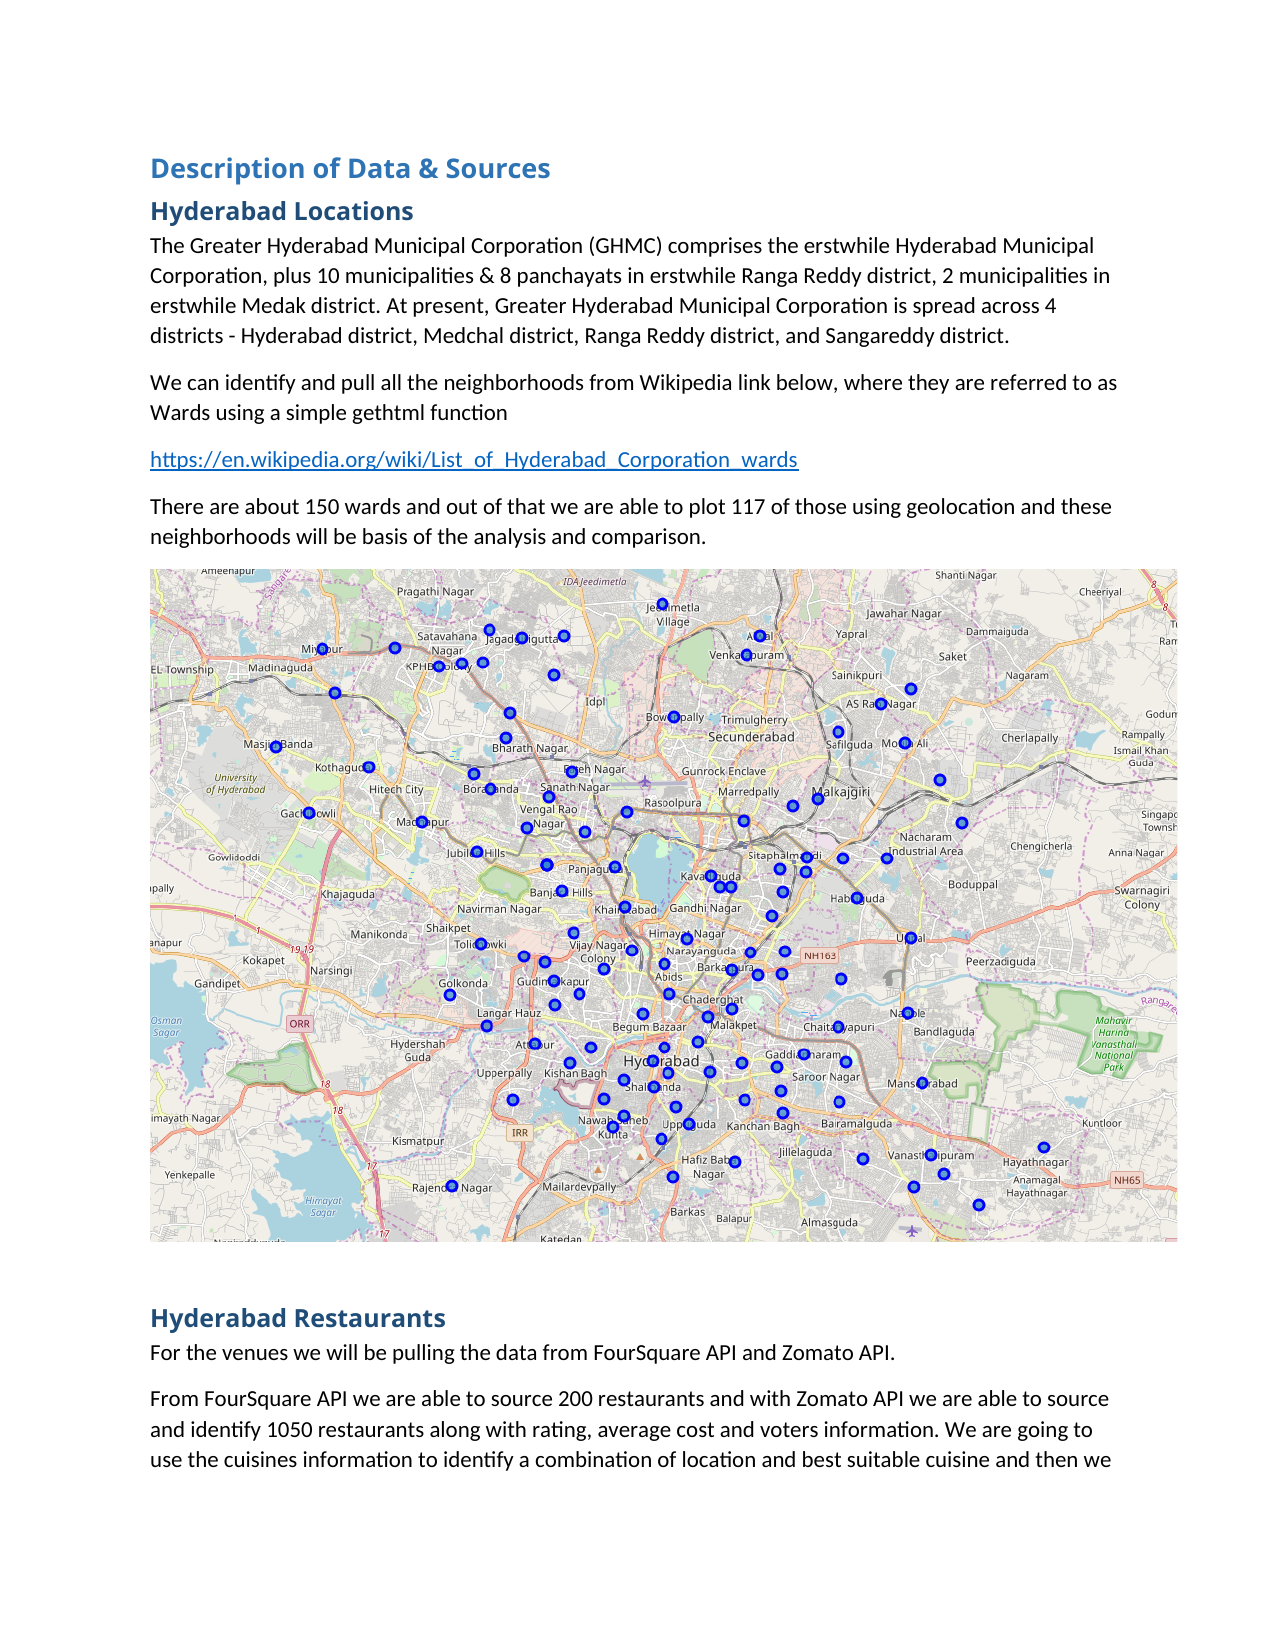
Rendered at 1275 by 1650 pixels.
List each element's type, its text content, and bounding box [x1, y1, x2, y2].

text We can identify and pull all the neighborhoods from Wikipedia link below, where they are referred to as Wards using a simple gethtml function [150, 368, 1125, 426]
subtitle Hyderabad Locations [150, 194, 1125, 228]
text https://en.wikipedia.org/wiki/List_of_Hyderabad_Corporation_wards [150, 445, 1125, 473]
text There are about 150 wards and out of that we are able to plot 117 of those using geolocation and these neighborhoods will be basis of the analysis and comparison. [150, 492, 1125, 550]
subtitle Description of Data & Sources [150, 150, 1125, 187]
text For the venues we will be pulling the data from FourSquare API and Zomato API. [150, 1338, 1125, 1366]
picture [150, 569, 1178, 1242]
subtitle Hyderabad Restaurants [150, 1301, 1125, 1335]
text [150, 1384, 1125, 1473]
text The Greater Hyderabad Municipal Corporation (GHMC) comprises the erstwhile Hyderabad Municipal Corporation, plus 10 municipalities & 8 panchayats in erstwhile Ranga Reddy district, 2 municipalities in erstwhile Medak district. At present, Greater Hyderabad Municipal Corporation is spread across 4 districts - Hyderabad district, Medchal district, Ranga Reddy district, and Sangareddy district. [150, 231, 1125, 349]
